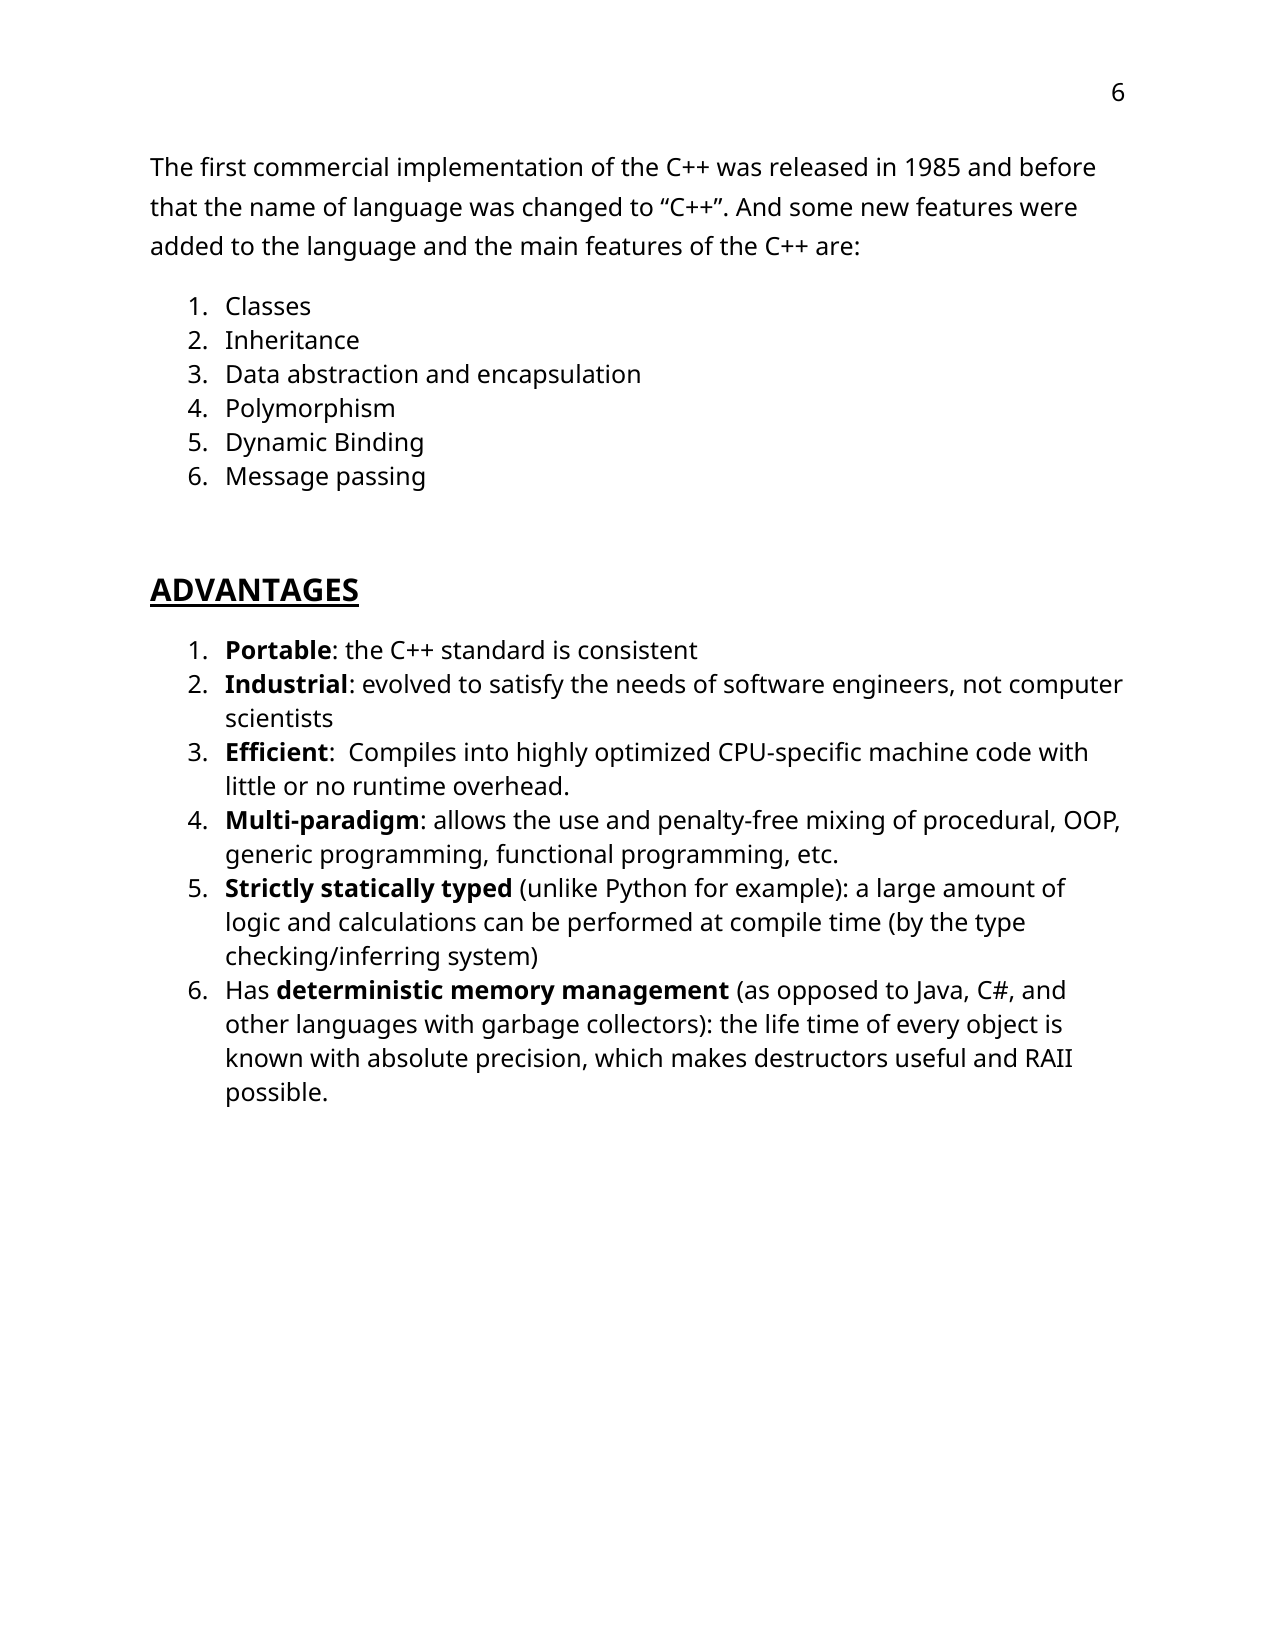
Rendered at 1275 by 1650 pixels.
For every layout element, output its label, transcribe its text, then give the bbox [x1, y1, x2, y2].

list Industrial: evolved to satisfy the needs of software engineers, not computer scientists [187, 666, 1125, 734]
list Classes [187, 288, 1125, 322]
list Multi-paradigm: allows the use and penalty-free mixing of procedural, OOP, generic programming, functional programming, etc. [187, 803, 1125, 871]
list Strictly statically typed (unlike Python for example): a large amount of logic and calculations can be performed at compile time (by the type checking/inferring system) [187, 871, 1125, 973]
list Portable: the C++ standard is consistent [187, 632, 1125, 666]
list Dynamic Binding [187, 424, 1125, 459]
list Data abstraction and encapsulation [187, 356, 1125, 391]
list Inheritance [187, 322, 1125, 356]
list Message passing [187, 459, 1125, 493]
list Polymorphism [187, 391, 1125, 424]
list Efficient: Compiles into highly optimized CPU-specific machine code with little or no runtime overhead. [187, 734, 1125, 803]
subtitle ADVANTAGES [150, 568, 1125, 611]
list Has deterministic memory management (as opposed to Java, C#, and other languages with garbage collectors): the life time of every object is known with absolute precision, which makes destructors useful and RAII possible. [187, 973, 1125, 1109]
text The first commercial implementation of the C++ was released in 1985 and before that the name of language was changed to “C++”. And some new features were added to the language and the main features of the C++ are: [150, 150, 1125, 262]
